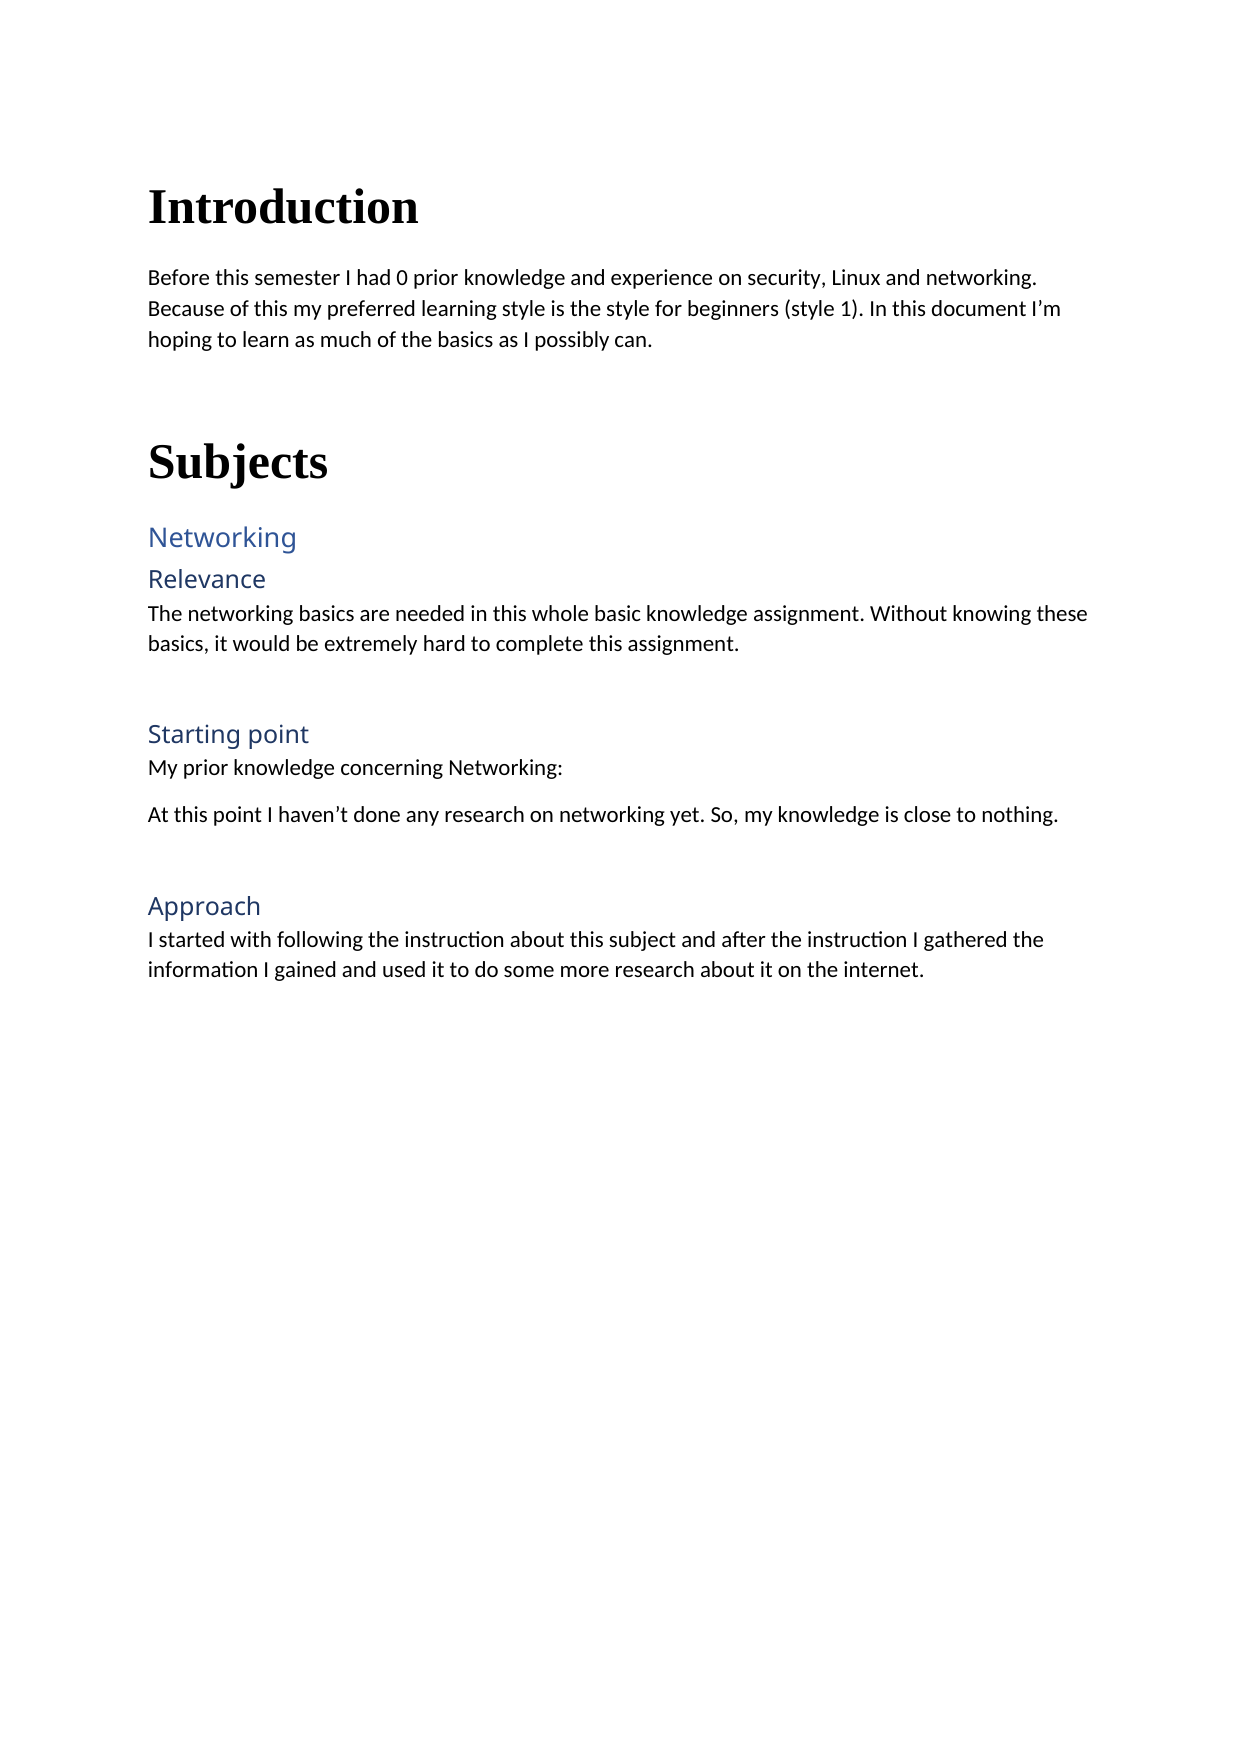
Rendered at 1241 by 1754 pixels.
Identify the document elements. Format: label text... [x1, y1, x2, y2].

text The networking basics are needed in this whole basic knowledge assignment. Without knowing these basics, it would be extremely hard to complete this assignment. [148, 599, 1093, 657]
subtitle Approach [148, 888, 1093, 922]
text My prior knowledge concerning Networking: [148, 753, 1093, 782]
subtitle Networking [148, 518, 1093, 555]
subtitle Relevance [148, 562, 1093, 596]
text Before this semester I had 0 prior knowledge and experience on security, Linux and networking. Because of this my preferred learning style is the style for beginners (style 1). In this document I’m hoping to learn as much of the basics as I possibly can. [148, 263, 1093, 353]
text I started with following the instruction about this subject and after the instruction I gathered the information I gained and used it to do some more research about it on the internet. [148, 925, 1093, 983]
text At this point I haven’t done any research on networking yet. So, my knowledge is close to nothing. [148, 800, 1093, 828]
subtitle Introduction [148, 177, 1093, 234]
subtitle Starting point [148, 717, 1093, 751]
subtitle Subjects [148, 431, 1093, 489]
